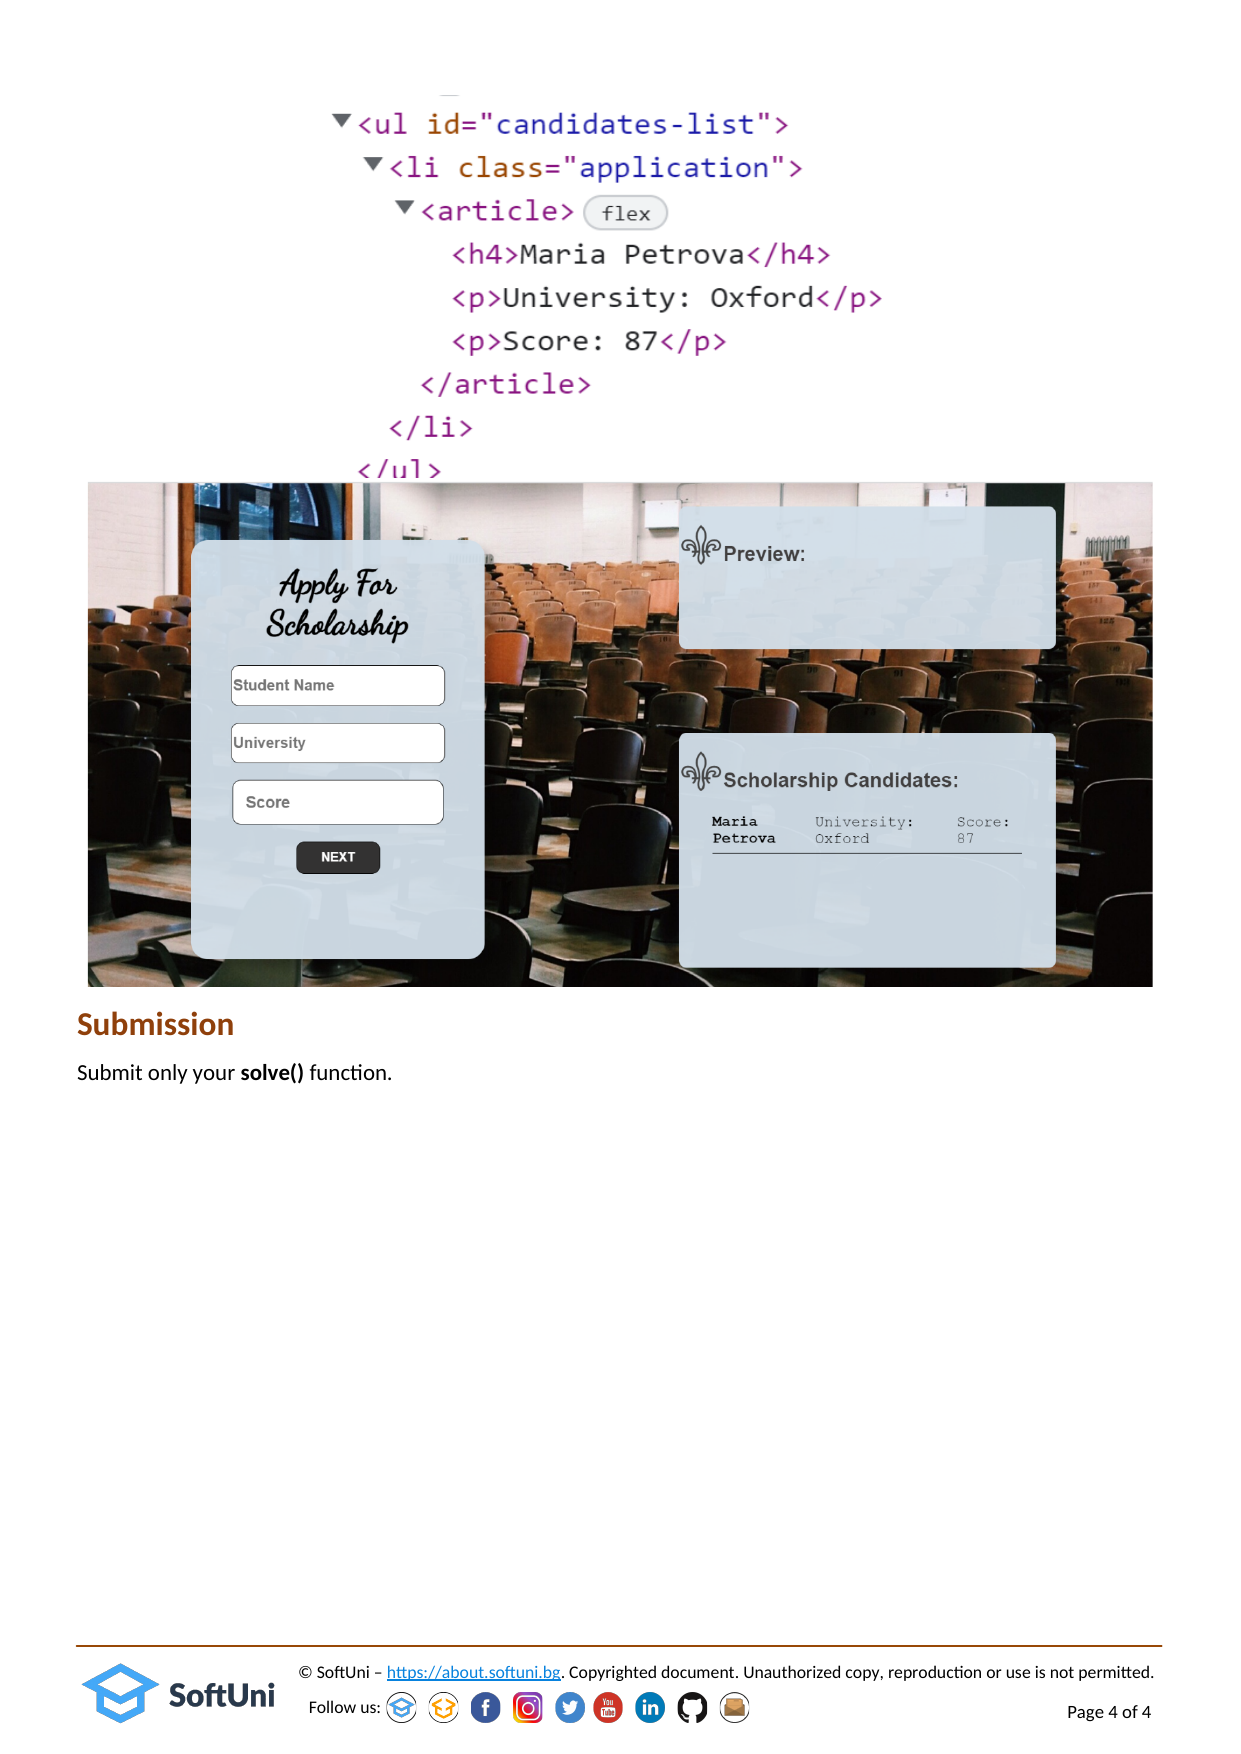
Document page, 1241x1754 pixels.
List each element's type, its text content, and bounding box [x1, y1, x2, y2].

picture [649, 1705, 658, 1714]
picture [635, 1714, 644, 1723]
picture [513, 1692, 543, 1723]
picture [87, 481, 1153, 987]
picture [386, 1692, 417, 1723]
picture [75, 1658, 281, 1729]
picture [719, 1692, 750, 1723]
picture [555, 1692, 585, 1723]
picture [428, 1692, 459, 1723]
picture [471, 1692, 501, 1723]
picture [331, 95, 910, 478]
picture [677, 1692, 708, 1723]
picture [635, 1692, 644, 1701]
picture [656, 1692, 665, 1701]
picture [656, 1714, 665, 1723]
text Submit only your solve() function. [77, 1058, 1163, 1086]
text Submission [77, 1003, 1163, 1044]
picture [593, 1692, 623, 1723]
